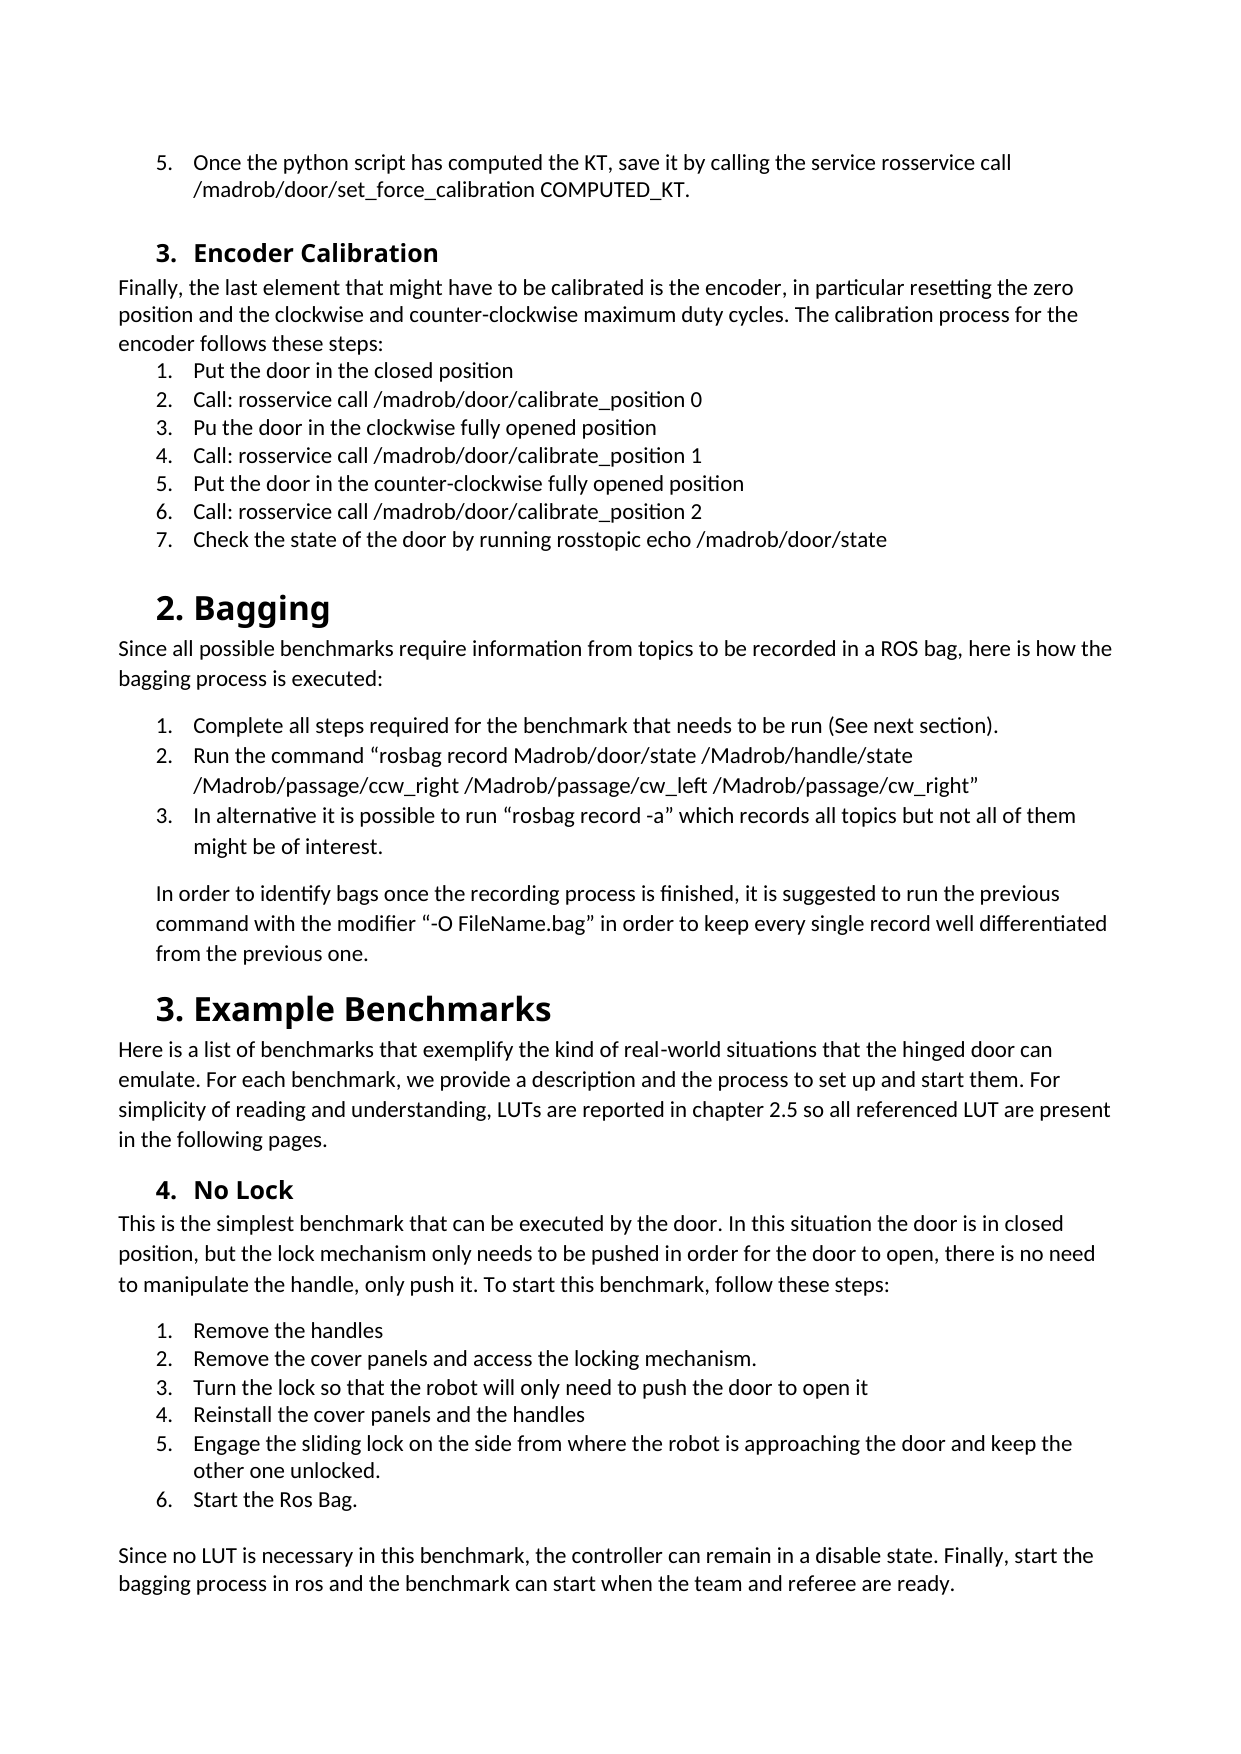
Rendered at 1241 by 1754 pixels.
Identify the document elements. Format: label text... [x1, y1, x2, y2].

list Call: rosservice call /madrob/door/calibrate_position 2 [156, 497, 1122, 525]
list In alternative it is possible to run “rosbag record -a” which records all topics but not all of them might be of interest. [156, 802, 1122, 860]
text Turn the lock so that the robot will only need to push the door to open it [156, 1373, 1122, 1401]
list Call: rosservice call /madrob/door/calibrate_position 0 [156, 385, 1122, 413]
list Complete all steps required for the benchmark that needs to be run (See next section). [156, 711, 1122, 739]
text Remove the cover panels and access the locking mechanism. [156, 1344, 1122, 1373]
text Remove the handles [156, 1317, 1122, 1344]
text Since all possible benchmarks require information from topics to be recorded in a ROS bag, here is how the bagging process is executed: [118, 634, 1122, 692]
subtitle Bagging [156, 585, 1122, 630]
list Once the python script has computed the KT, save it by calling the service rosservice call /madrob/door/set_force_calibration COMPUTED_KT. [156, 148, 1122, 204]
list Put the door in the closed position [156, 357, 1122, 385]
text Since no LUT is necessary in this benchmark, the controller can remain in a disable state. Finally, start the bagging process in ros and the benchmark can start when the team and referee are ready. [118, 1541, 1122, 1597]
text Start the Ros Bag. [156, 1485, 1122, 1513]
text Engage the sliding lock on the side from where the robot is approaching the door and keep the other one unlocked. [156, 1429, 1122, 1485]
list Call: rosservice call /madrob/door/calibrate_position 1 [156, 441, 1122, 469]
text Reinstall the cover panels and the handles [156, 1401, 1122, 1429]
list Pu the door in the clockwise fully opened position [156, 413, 1122, 441]
text This is the simplest benchmark that can be executed by the door. In this situation the door is in closed position, but the lock mechanism only needs to be pushed in order for the door to open, there is no need to manipulate the handle, only push it. To start this benchmark, follow these steps: [118, 1209, 1122, 1298]
subtitle Encoder Calibration [156, 236, 1122, 270]
subtitle Example Benchmarks [156, 986, 1122, 1031]
text In order to identify bags once the recording process is finished, it is suggested to run the previous command with the modifier “-O FileName.bag” in order to keep every single record well differentiated from the previous one. [156, 879, 1122, 967]
list Run the command “rosbag record Madrob/door/state /Madrob/handle/state /Madrob/passage/ccw_right /Madrob/passage/cw_left /Madrob/passage/cw_right” [156, 741, 1122, 799]
subtitle No Lock [156, 1172, 1122, 1207]
list Check the state of the door by running rosstopic echo /madrob/door/state [156, 525, 1122, 553]
list Put the door in the counter-clockwise fully opened position [156, 469, 1122, 497]
text Here is a list of benchmarks that exemplify the kind of real-world situations that the hinged door can emulate. For each benchmark, we provide a description and the process to set up and start them. For simplicity of reading and understanding, LUTs are reported in chapter 2.5 so all referenced LUT are present in the following pages. [118, 1035, 1122, 1154]
text Finally, the last element that might have to be calibrated is the encoder, in particular resetting the zero position and the clockwise and counter-clockwise maximum duty cycles. The calibration process for the encoder follows these steps: [118, 273, 1122, 357]
